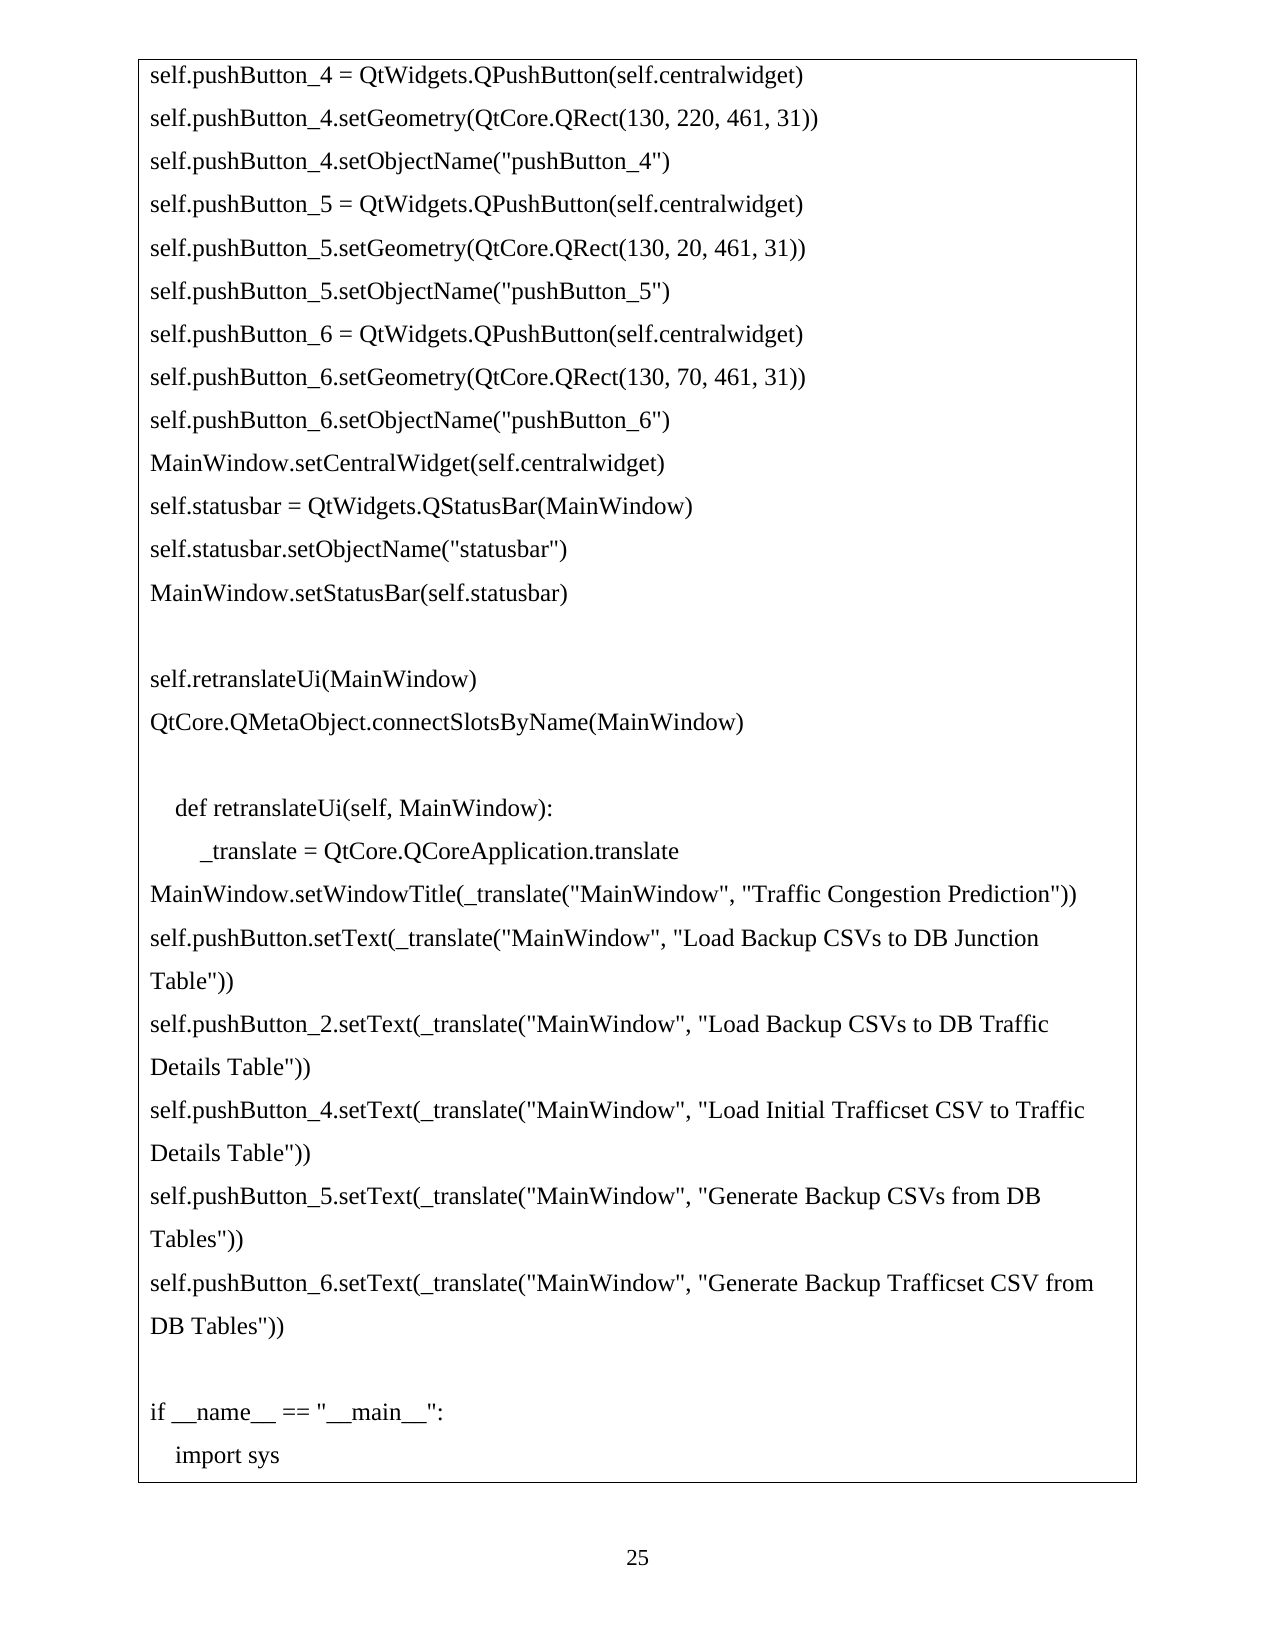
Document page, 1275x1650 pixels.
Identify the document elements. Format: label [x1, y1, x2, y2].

table_header [139, 60, 1136, 1482]
